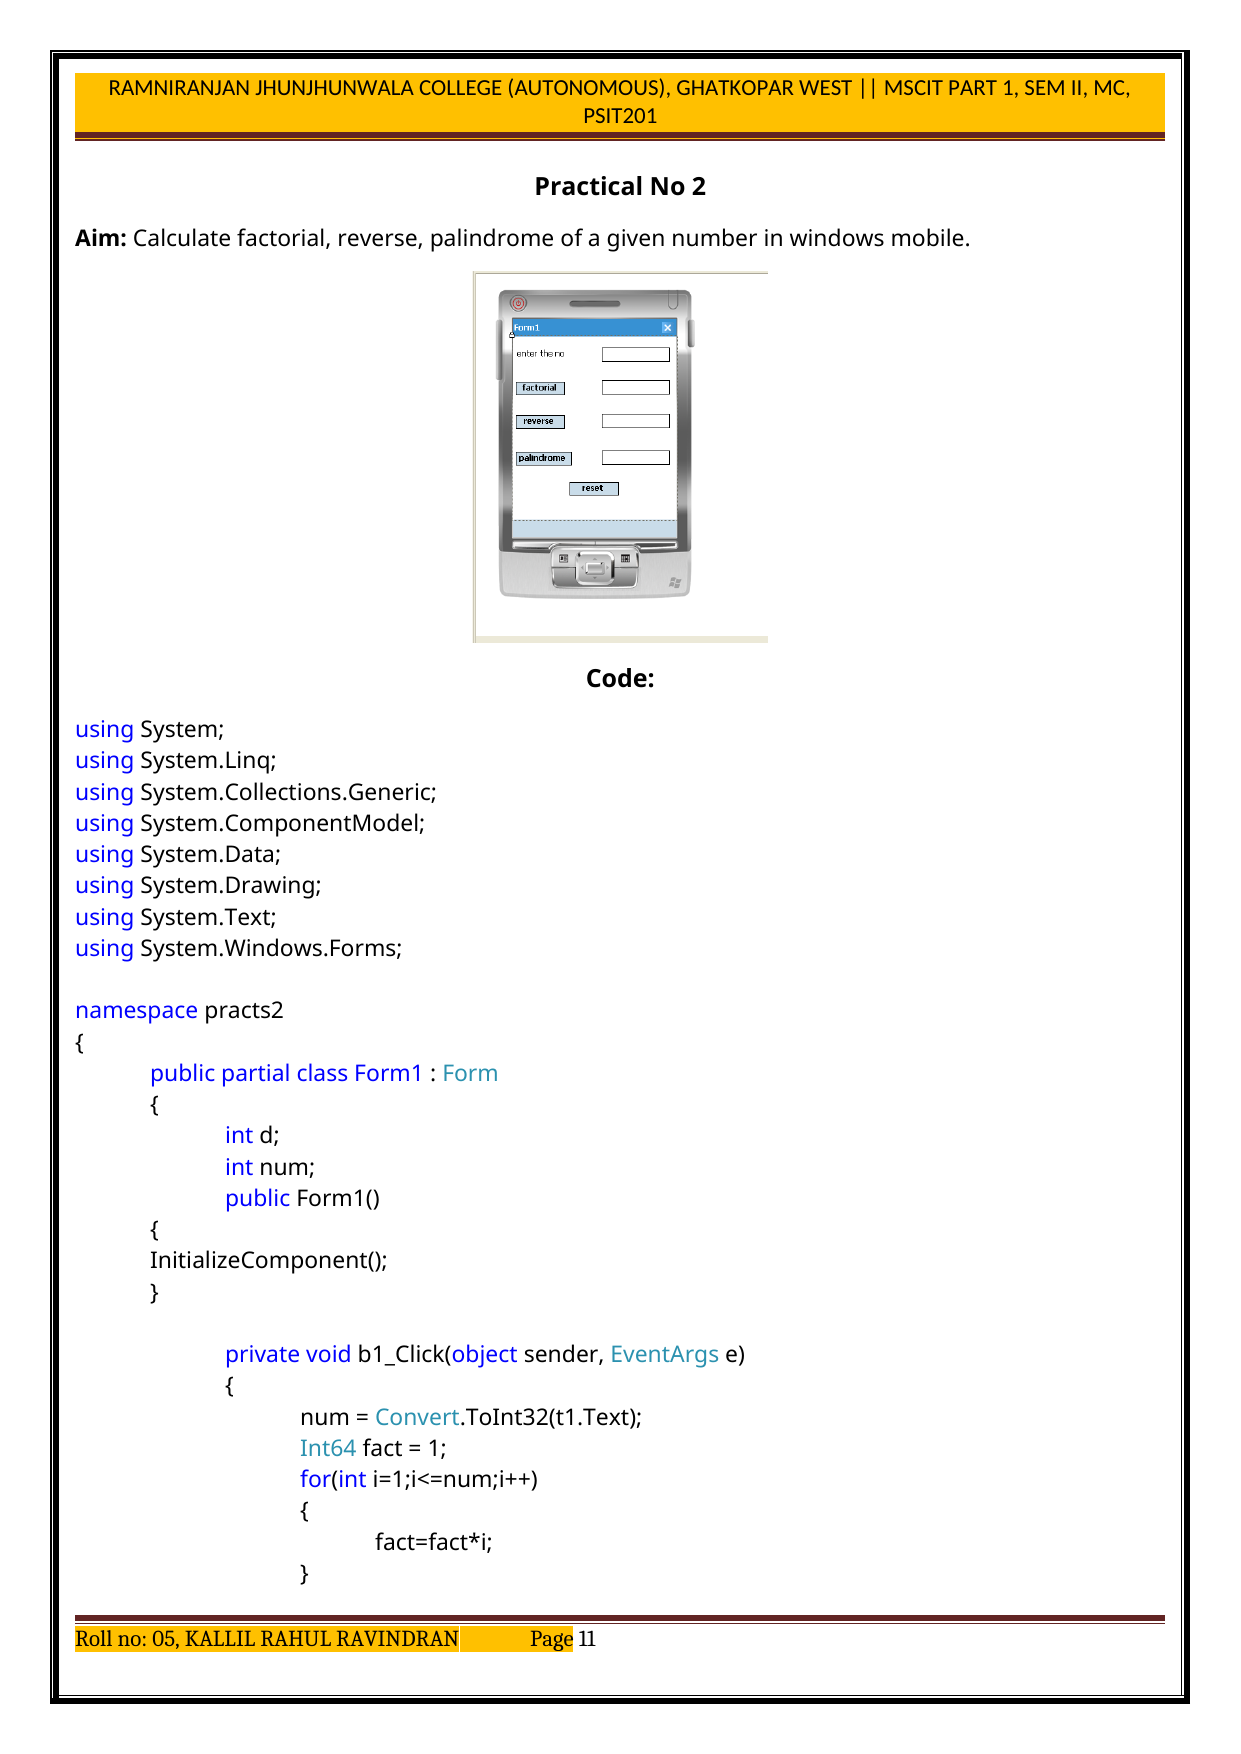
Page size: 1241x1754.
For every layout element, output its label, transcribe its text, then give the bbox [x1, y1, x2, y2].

text using System.Drawing; [75, 869, 1165, 901]
text InitializeComponent(); [75, 1244, 1165, 1276]
text int d; [225, 1119, 1165, 1151]
text using System.Collections.Generic; [75, 776, 1165, 807]
text int num; [225, 1151, 1165, 1182]
picture [472, 271, 768, 643]
text private void b1_Click(object sender, EventArgs e) [225, 1338, 1165, 1369]
text Code: [75, 660, 1165, 694]
text fact=fact*i; [300, 1526, 1165, 1557]
text using System; [75, 713, 1165, 744]
text { [75, 1026, 1165, 1057]
text public partial class Form1 : Form [150, 1057, 1165, 1088]
text using System.ComponentModel; [75, 807, 1165, 838]
text Aim: Calculate factorial, reverse, palindrome of a given number in windows mobile. [75, 222, 1165, 253]
text { [75, 1213, 1165, 1244]
text Int64 fact = 1; [225, 1432, 1165, 1463]
text { [300, 1494, 1165, 1526]
text } [300, 1557, 1165, 1588]
text using System.Text; [75, 901, 1165, 932]
text { [75, 1088, 1165, 1119]
text namespace practs2 [75, 994, 1165, 1026]
text { [225, 1369, 1165, 1401]
text public Form1() [225, 1182, 1165, 1213]
text using System.Data; [75, 838, 1165, 869]
text for(int i=1;i<=num;i++) [300, 1463, 1165, 1494]
text Practical No 2 [75, 169, 1165, 203]
text } [75, 1276, 1165, 1307]
text using System.Linq; [75, 744, 1165, 776]
text using System.Windows.Forms; [75, 932, 1165, 963]
text num = Convert.ToInt32(t1.Text); [225, 1401, 1165, 1432]
